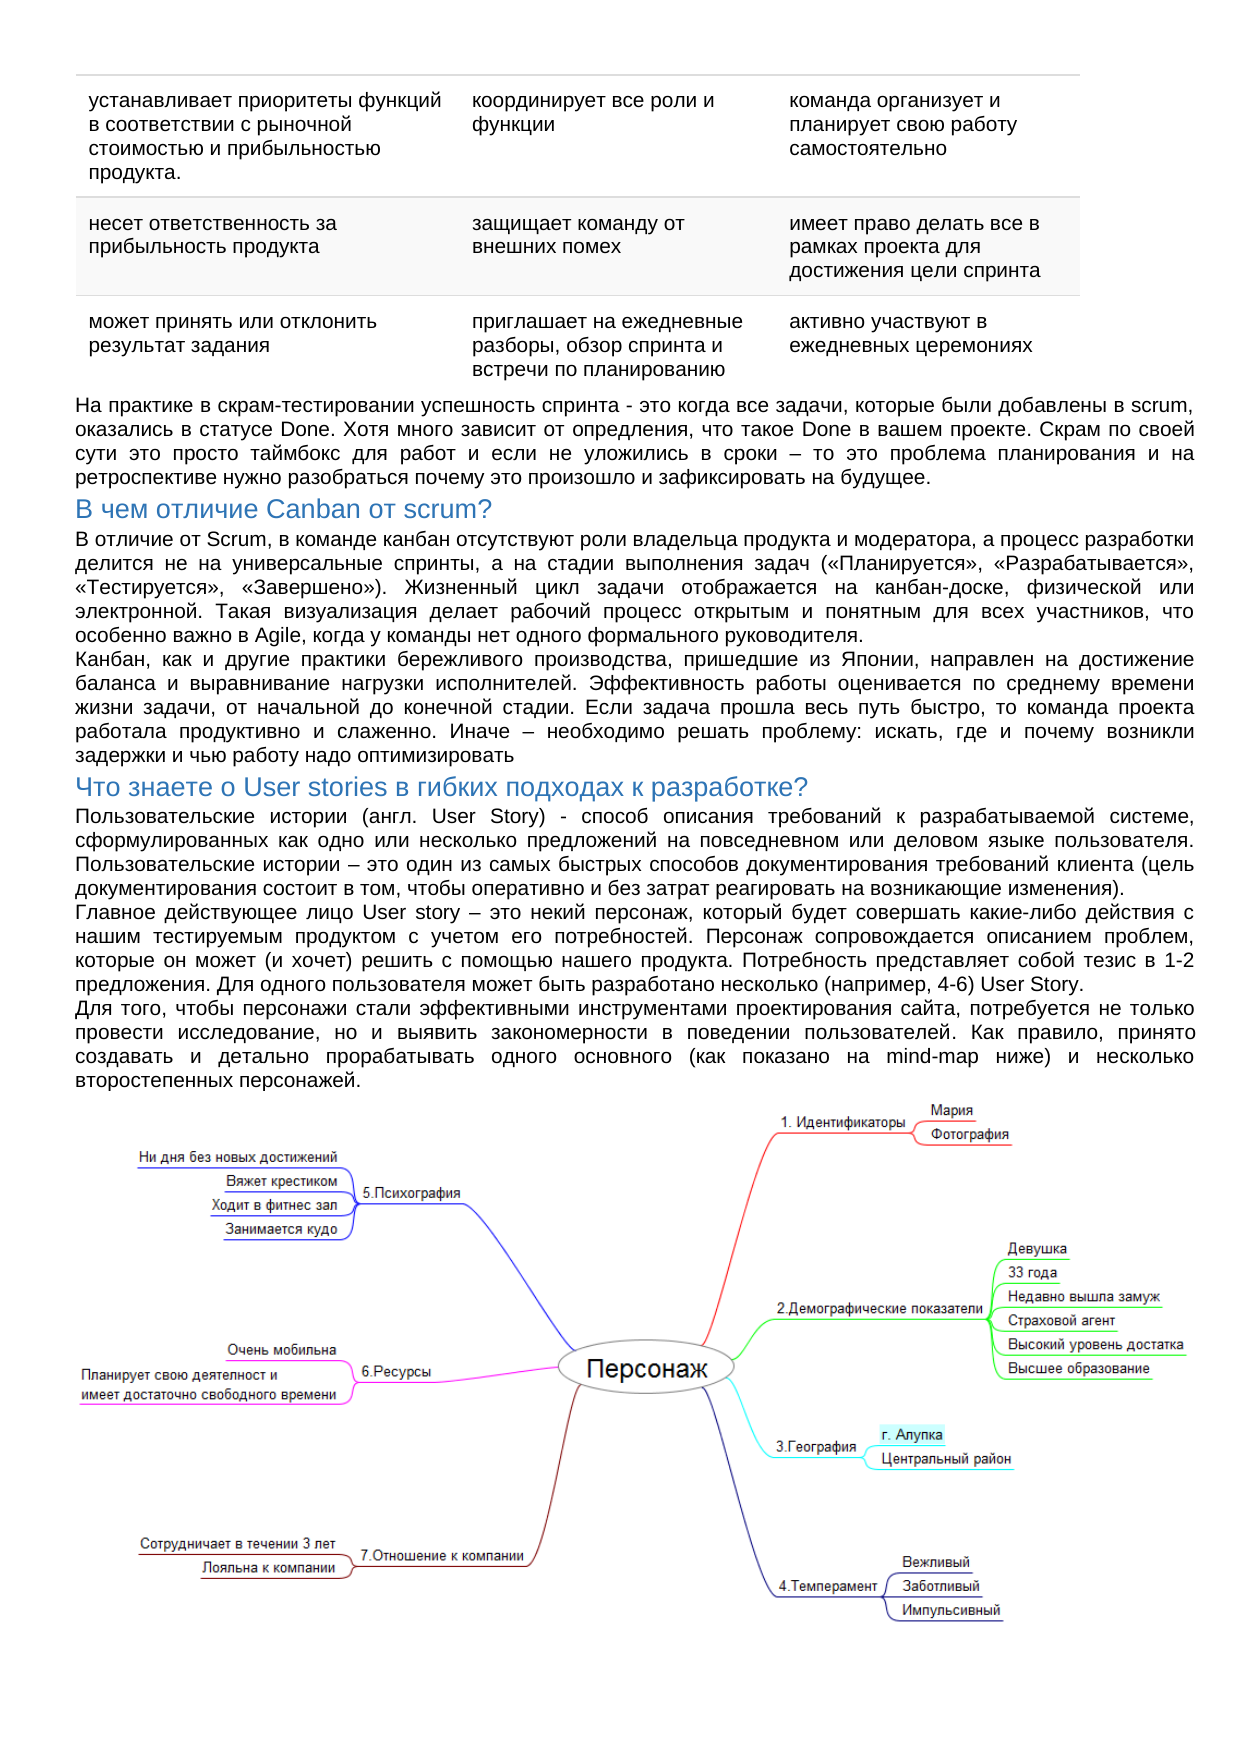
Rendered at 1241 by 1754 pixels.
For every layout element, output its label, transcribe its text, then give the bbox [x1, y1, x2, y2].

text Для того, чтобы персонажи стали эффективными инструментами проектирования сайта, потребуется не только провести исследование, но и выявить закономерности в поведении пользователей. Как правило, принято создавать и детально прорабатывать одного основного (как показано на mind-map ниже) и несколько второстепенных персонажей. [75, 996, 1196, 1092]
text Канбан, как и другие практики бережливого производства, пришедшие из Японии, направлен на достижение баланса и выравнивание нагрузки исполнителей. Эффективность работы оценивается по среднему времени жизни задачи, от начальной до конечной стадии. Если задача прошла весь путь быстро, то команда проекта работала продуктивно и слаженно. Иначе – необходимо решать проблему: искать, где и почему возникли задержки и чью работу надо оптимизировать [75, 647, 1196, 766]
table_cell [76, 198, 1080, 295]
text На практике в скрам-тестировании успешность спринта - это когда все задачи, которые были добавлены в scrum, оказались в статусе Done. Хотя много зависит от опредления, что такое Done в вашем проекте. Скрам по своей сути это просто таймбокс для работ и если не уложились в сроки – то это проблема планирования и на ретроспективе нужно разобраться почему это произошло и зафиксировать на будущее. [75, 393, 1196, 489]
picture [75, 1091, 1195, 1628]
subtitle В чем отличие Canban от scrum? [75, 493, 1196, 524]
text В отличие от Scrum, в команде канбан отсутствуют роли владельца продукта и модератора, а процесс разработки делится не на универсальные спринты, а на стадии выполнения задач («Планируется», «Разрабатывается», «Тестируется», «Завершено»). Жизненный цикл задачи отображается на канбан-доске, физической или электронной. Такая визуализация делает рабочий процесс открытым и понятным для всех участников, что особенно важно в Agile, когда у команды нет одного формального руководителя. [75, 527, 1196, 647]
text Пользовательские истории (англ. User Story) - способ описания требований к разрабатываемой системе, сформулированных как одно или несколько предложений на повседневном или деловом языке пользователя. Пользовательские истории – это один из самых быстрых способов документирования требований клиента (цель документирования состоит в том, чтобы оперативно и без затрат реагировать на возникающие изменения). [75, 804, 1196, 900]
subtitle Что знаете о User stories в гибких подходах к разработке? [75, 771, 1196, 802]
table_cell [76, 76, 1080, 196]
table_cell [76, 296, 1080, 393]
text Главное действующее лицо User story – это некий персонаж, который будет совершать какие-либо действия с нашим тестируемым продуктом с учетом его потребностей. Персонаж сопровождается описанием проблем, которые он может (и хочет) решить с помощью нашего продукта. Потребность представляет собой тезис в 1-2 предложения. Для одного пользователя может быть разработано несколько (например, 4-6) User Story. [75, 900, 1196, 996]
